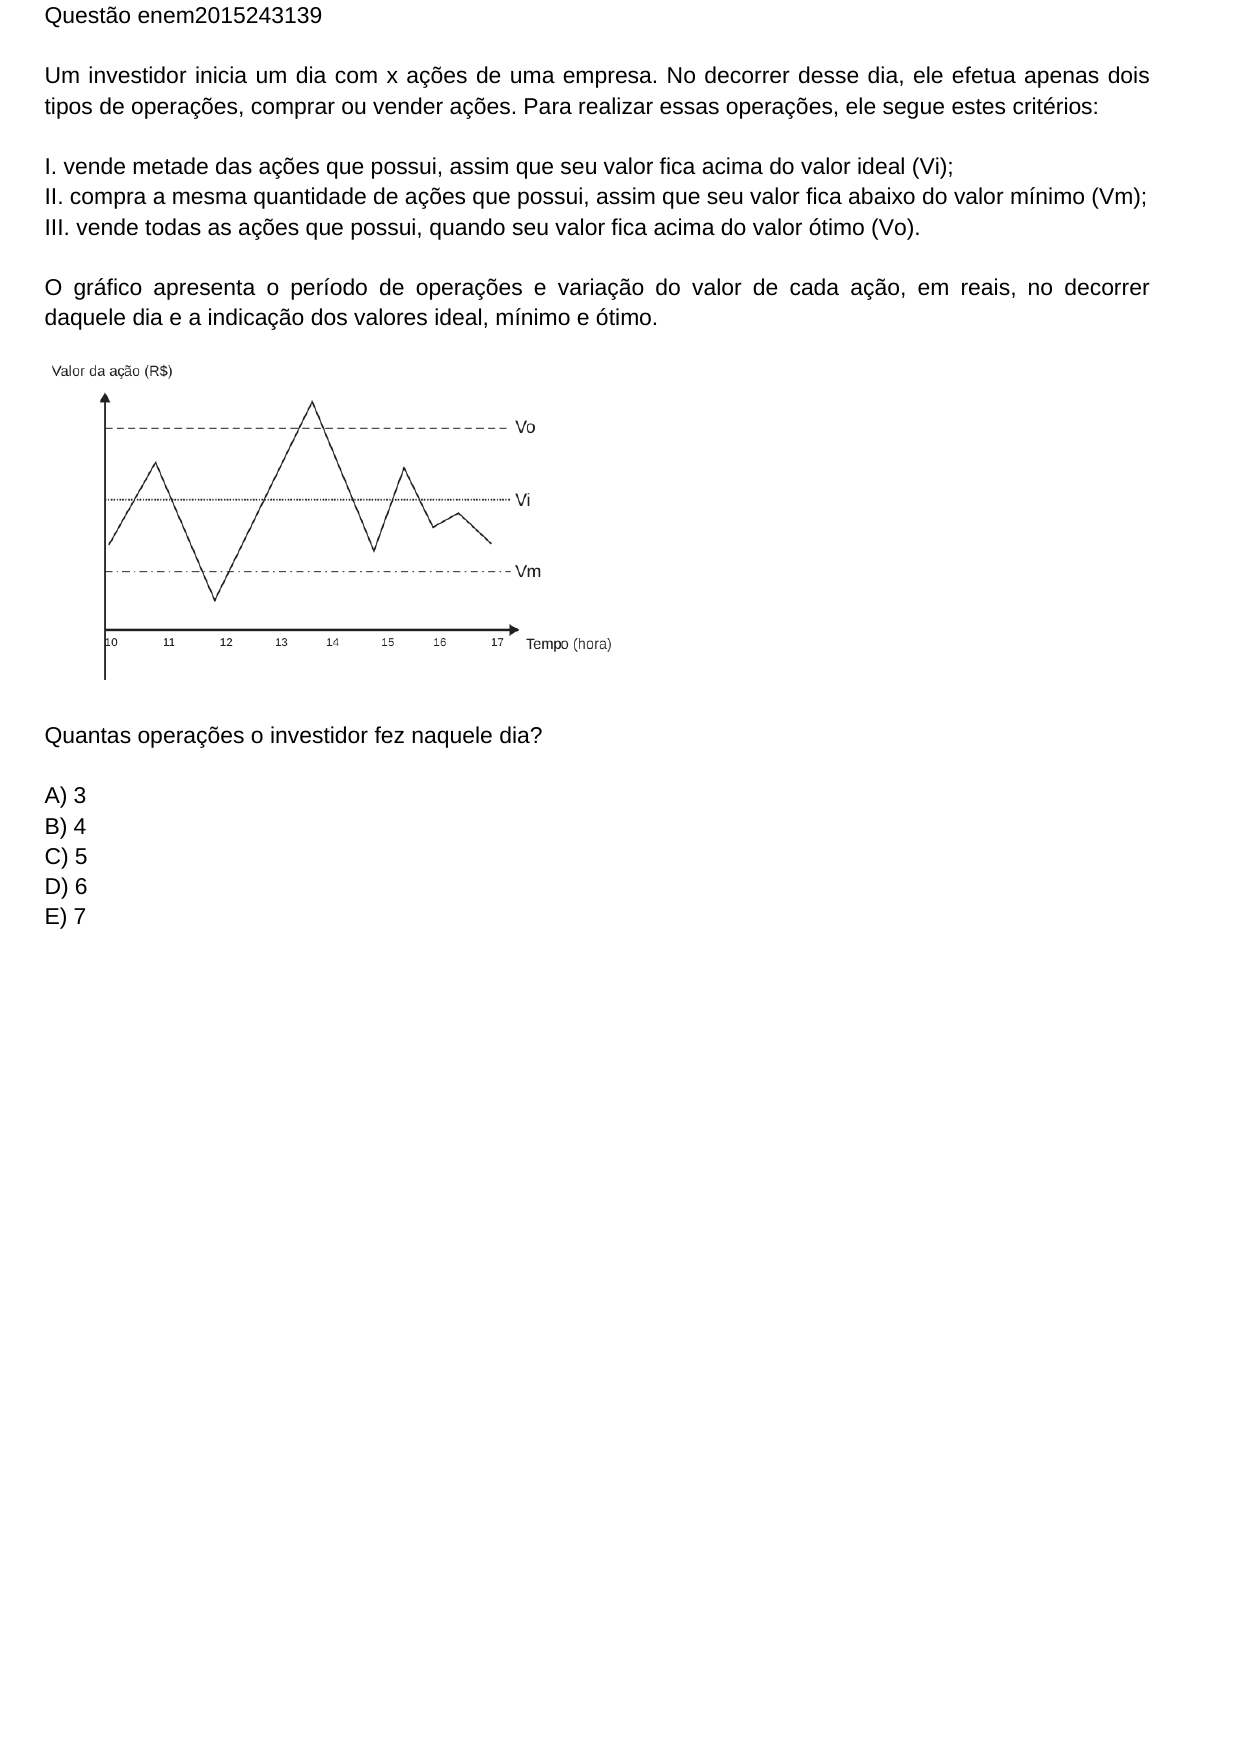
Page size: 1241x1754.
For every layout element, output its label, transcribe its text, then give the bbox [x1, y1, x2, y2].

text Quantas operações o investidor fez naquele dia? [44, 722, 1151, 748]
picture [44, 364, 618, 688]
text Um investidor inicia um dia com x ações de uma empresa. No decorrer desse dia, ele efetua apenas dois tipos de operações, comprar ou vender ações. Para realizar essas operações, ele segue estes critérios: [44, 62, 1151, 119]
text B) 4 [44, 813, 1151, 839]
text D) 6 [44, 873, 1151, 899]
text C) 5 [44, 843, 1151, 869]
text A) 3 [44, 782, 1151, 809]
text II. compra a mesma quantidade de ações que possui, assim que seu valor fica abaixo do valor mínimo (Vm); [44, 183, 1151, 210]
text Questão enem2015243139 [44, 2, 1151, 28]
text O gráfico apresenta o período de operações e variação do valor de cada ação, em reais, no decorrer daquele dia e a indicação dos valores ideal, mínimo e ótimo. [44, 274, 1151, 331]
text III. vende todas as ações que possui, quando seu valor fica acima do valor ótimo (Vo). [44, 213, 1151, 240]
text I. vende metade das ações que possui, assim que seu valor fica acima do valor ideal (Vi); [44, 153, 1151, 179]
text E) 7 [44, 903, 1151, 930]
